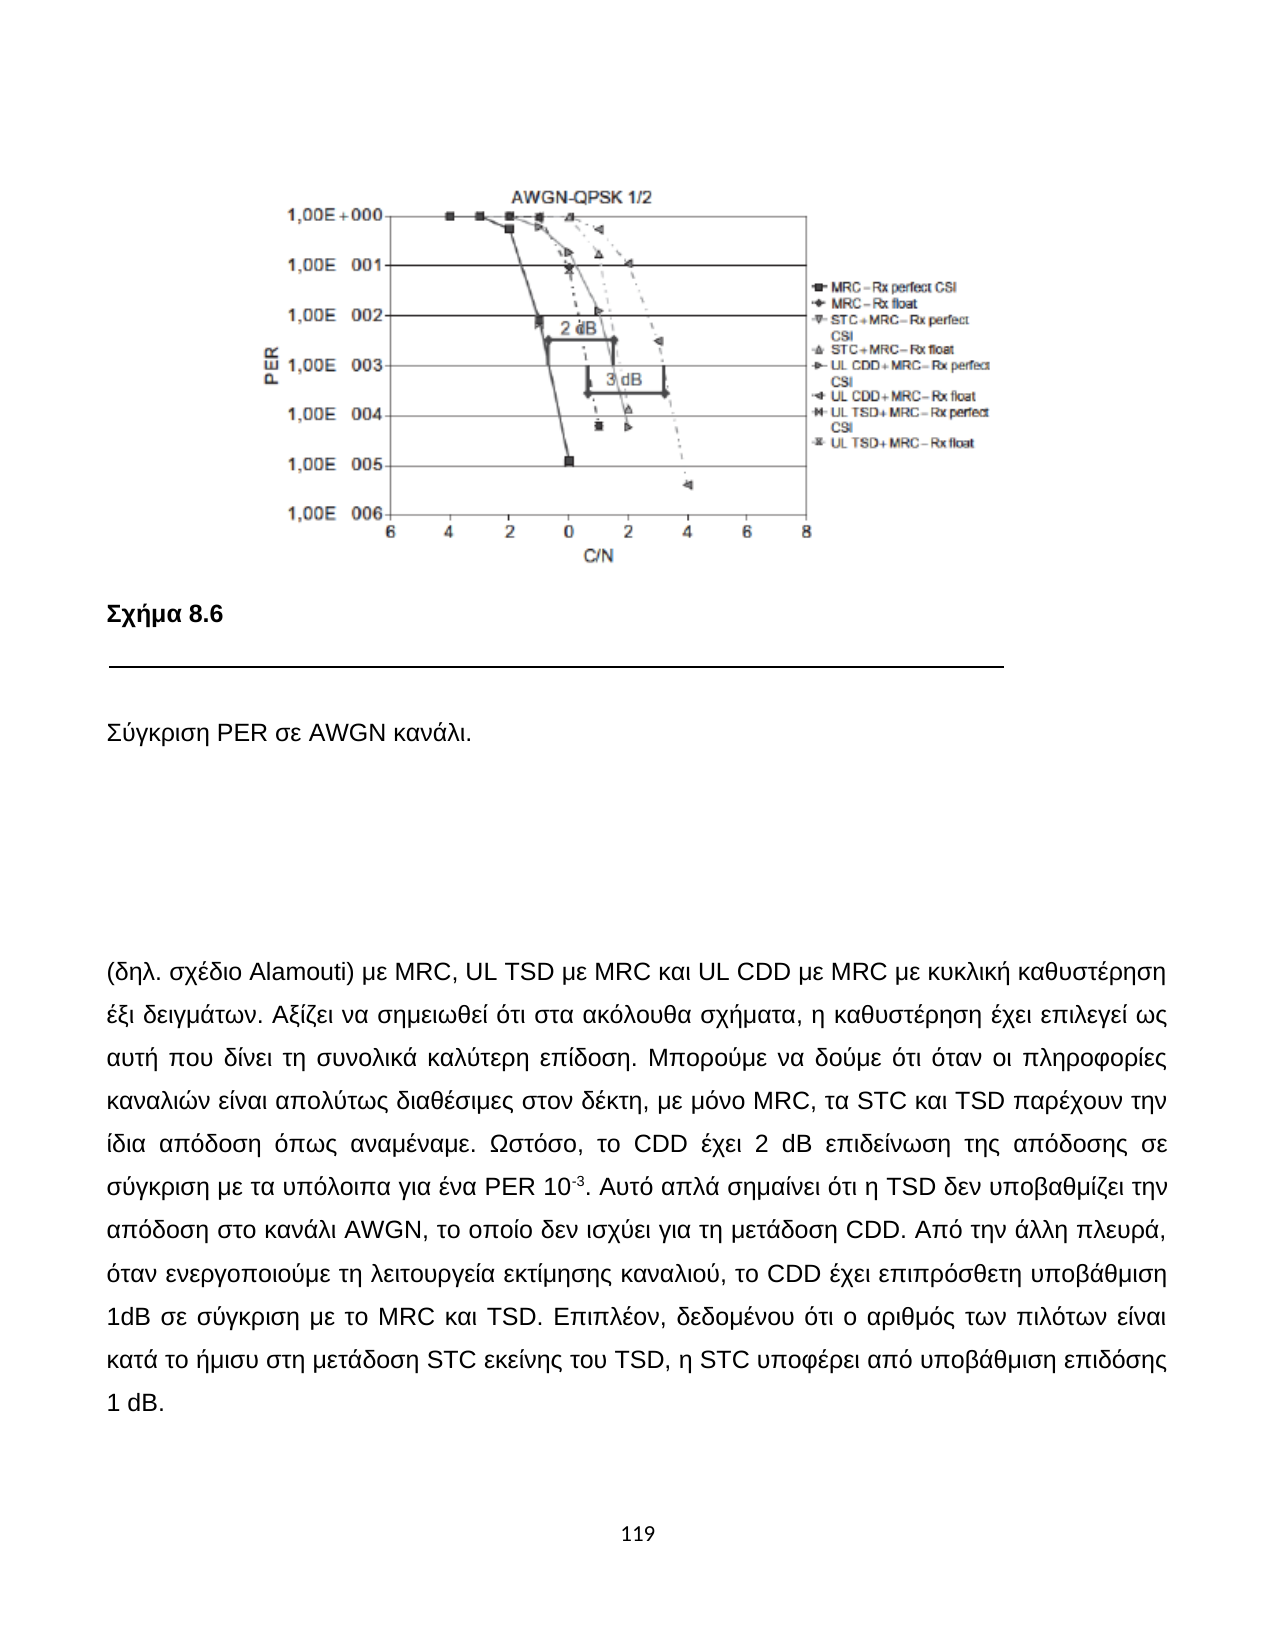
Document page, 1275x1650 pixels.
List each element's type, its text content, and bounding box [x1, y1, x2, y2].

text Σύγκριση PER σε AWGN κανάλι. [106, 718, 1169, 746]
text Σχήμα 8.6 [106, 599, 1169, 628]
text (δηλ. σχέδιο Alamouti) με MRC, UL TSD με MRC και UL CDD με MRC με κυκλική καθυστέρηση έξι δειγμάτων. Αξίζει να σημειωθεί ότι στα ακόλουθα σχήματα, η καθυστέρηση έχει επιλεγεί ως αυτή που δίνει τη συνολικά καλύτερη επίδοση. Μπορούμε να δούμε ότι όταν οι πληροφορίες καναλιών είναι απολύτως διαθέσιμες στον δέκτη, με μόνο MRC, τα STC και TSD παρέχουν την ίδια απόδοση όπως αναμέναμε. Ωστόσο, το CDD έχει 2 dB επιδείνωση της απόδοσης σε σύγκριση με τα υπόλοιπα για ένα PER 10-3. Αυτό απλά σημαίνει ότι η TSD δεν υποβαθμίζει την απόδοση στο κανάλι AWGN, το οποίο δεν ισχύει για τη μετάδοση CDD. Από την άλλη πλευρά, όταν ενεργοποιούμε τη λειτουργεία εκτίμησης καναλιού, το CDD έχει επιπρόσθετη υποβάθμιση 1dB σε σύγκριση με το MRC και TSD. Επιπλέον, δεδομένου ότι ο αριθμός των πιλότων είναι κατά το ήμισυ στη μετάδοση STC εκείνης του TSD, η STC υποφέρει από υποβάθμιση επιδόσης 1 dB. [106, 957, 1169, 1417]
